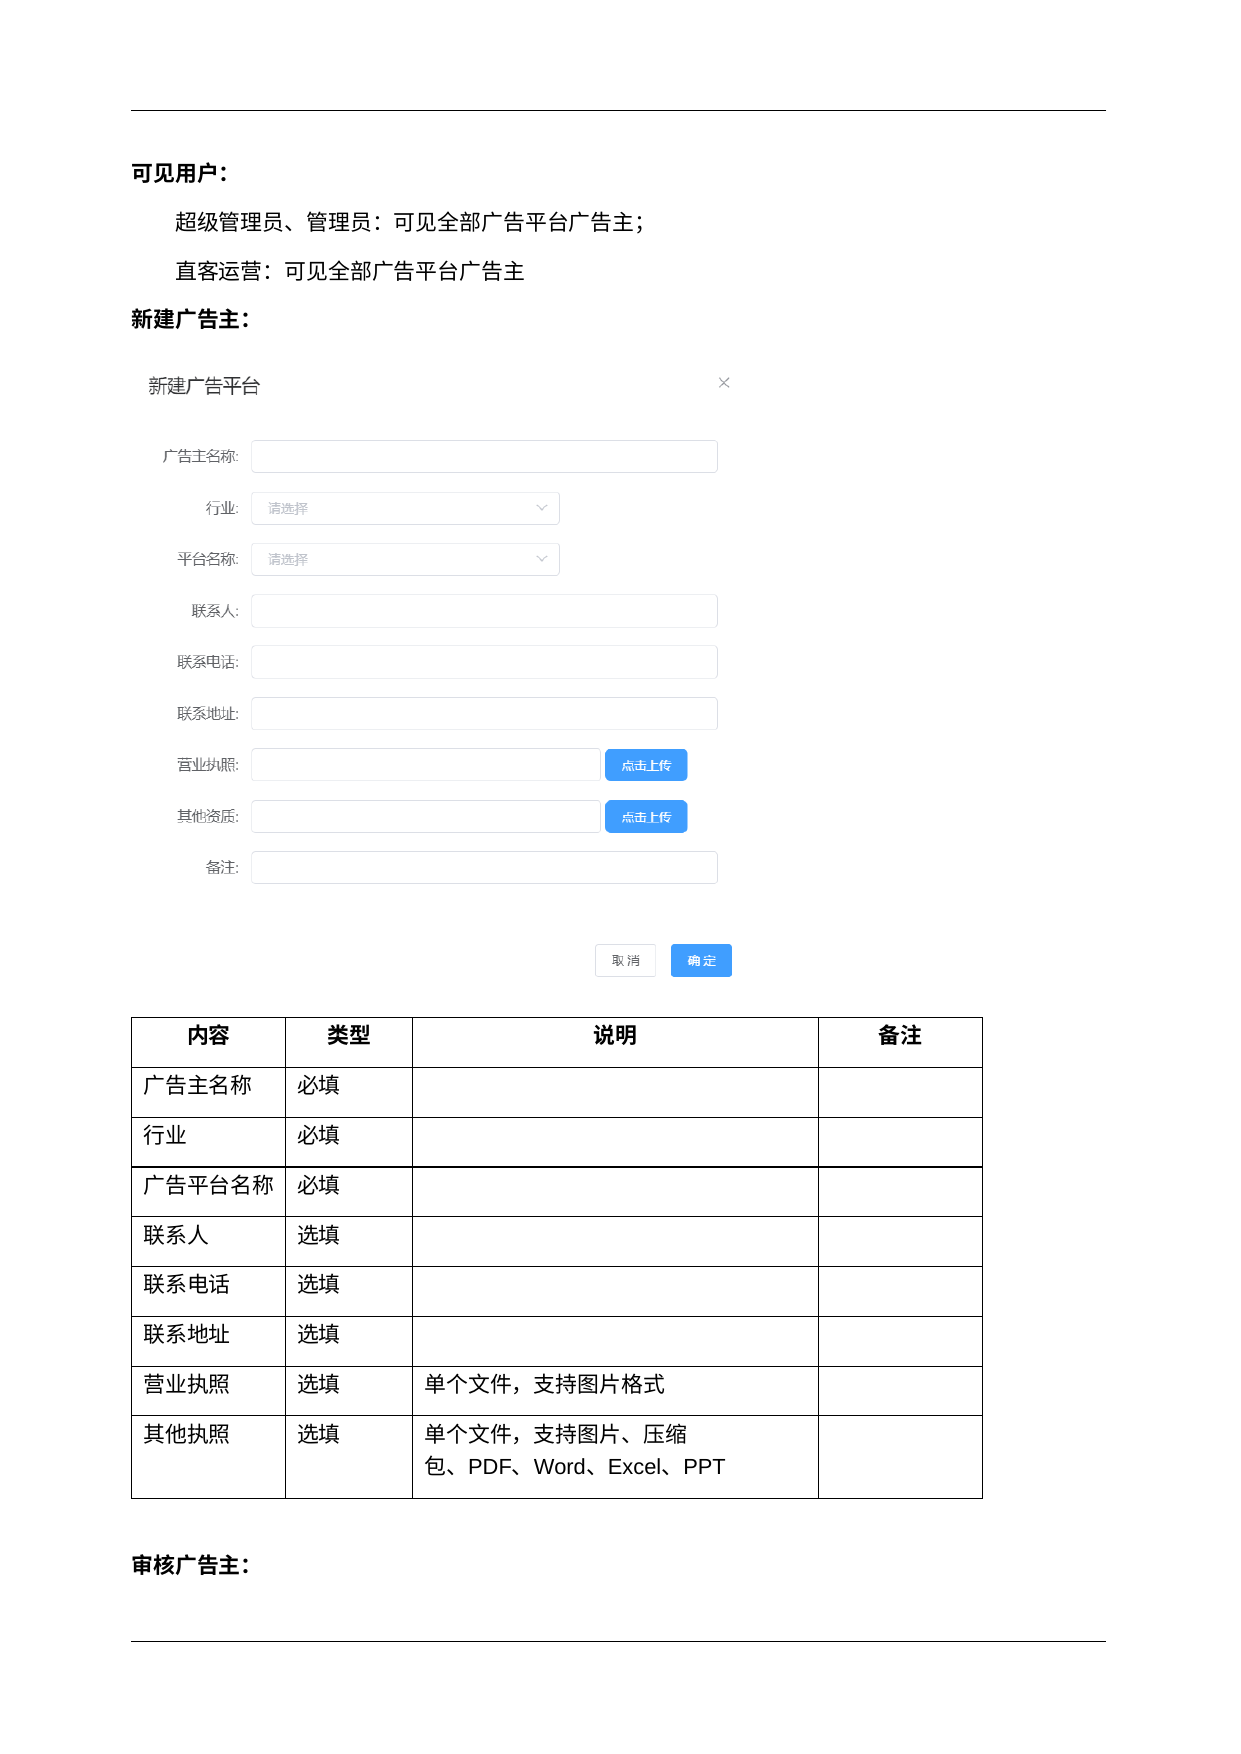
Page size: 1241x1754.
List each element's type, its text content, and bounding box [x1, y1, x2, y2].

table_cell [819, 1168, 982, 1216]
table_cell 联系地址 [132, 1317, 285, 1366]
table_cell [413, 1168, 818, 1216]
table_cell [413, 1317, 818, 1366]
text 直客运营：可见全部广告平台广告主 [131, 253, 1106, 286]
picture [131, 358, 748, 994]
table_cell [819, 1317, 982, 1366]
table_cell 广告主名称 [132, 1068, 285, 1117]
table_header 类型 [286, 1018, 412, 1067]
table_cell 联系电话 [132, 1267, 285, 1316]
table_cell 选填 [286, 1267, 412, 1316]
table_cell 其他执照 [132, 1416, 285, 1498]
table_cell 广告平台名称 [132, 1168, 285, 1216]
text 新建广告主： [131, 302, 1106, 334]
table_cell [819, 1068, 982, 1117]
table_cell 选填 [286, 1367, 412, 1415]
table_cell 营业执照 [132, 1367, 285, 1415]
text 超级管理员、管理员：可见全部广告平台广告主； [131, 204, 1106, 237]
table_cell [413, 1217, 818, 1266]
table_cell [819, 1267, 982, 1316]
table_cell [413, 1118, 818, 1166]
table_cell 选填 [286, 1317, 412, 1366]
table_cell 单个文件，支持图片、压缩包、PDF、Word、Excel、PPT [413, 1416, 818, 1498]
table_cell 选填 [286, 1217, 412, 1266]
table_cell [819, 1416, 982, 1498]
text 可见用户： [131, 156, 1106, 188]
table_cell 行业 [132, 1118, 285, 1166]
table_header 说明 [413, 1018, 818, 1067]
table_cell [819, 1118, 982, 1166]
text 审核广告主： [131, 1547, 1106, 1580]
table_header 备注 [819, 1018, 982, 1067]
table_cell [413, 1267, 818, 1316]
table_cell 联系人 [132, 1217, 285, 1266]
table_cell 必填 [286, 1068, 412, 1117]
table_cell 单个文件，支持图片格式 [413, 1367, 818, 1415]
table_cell 必填 [286, 1118, 412, 1166]
table_cell 必填 [286, 1168, 412, 1216]
table_cell 选填 [286, 1416, 412, 1498]
table_header 内容 [132, 1018, 285, 1067]
table_cell [819, 1217, 982, 1266]
table_cell [413, 1068, 818, 1117]
table_cell [819, 1367, 982, 1415]
